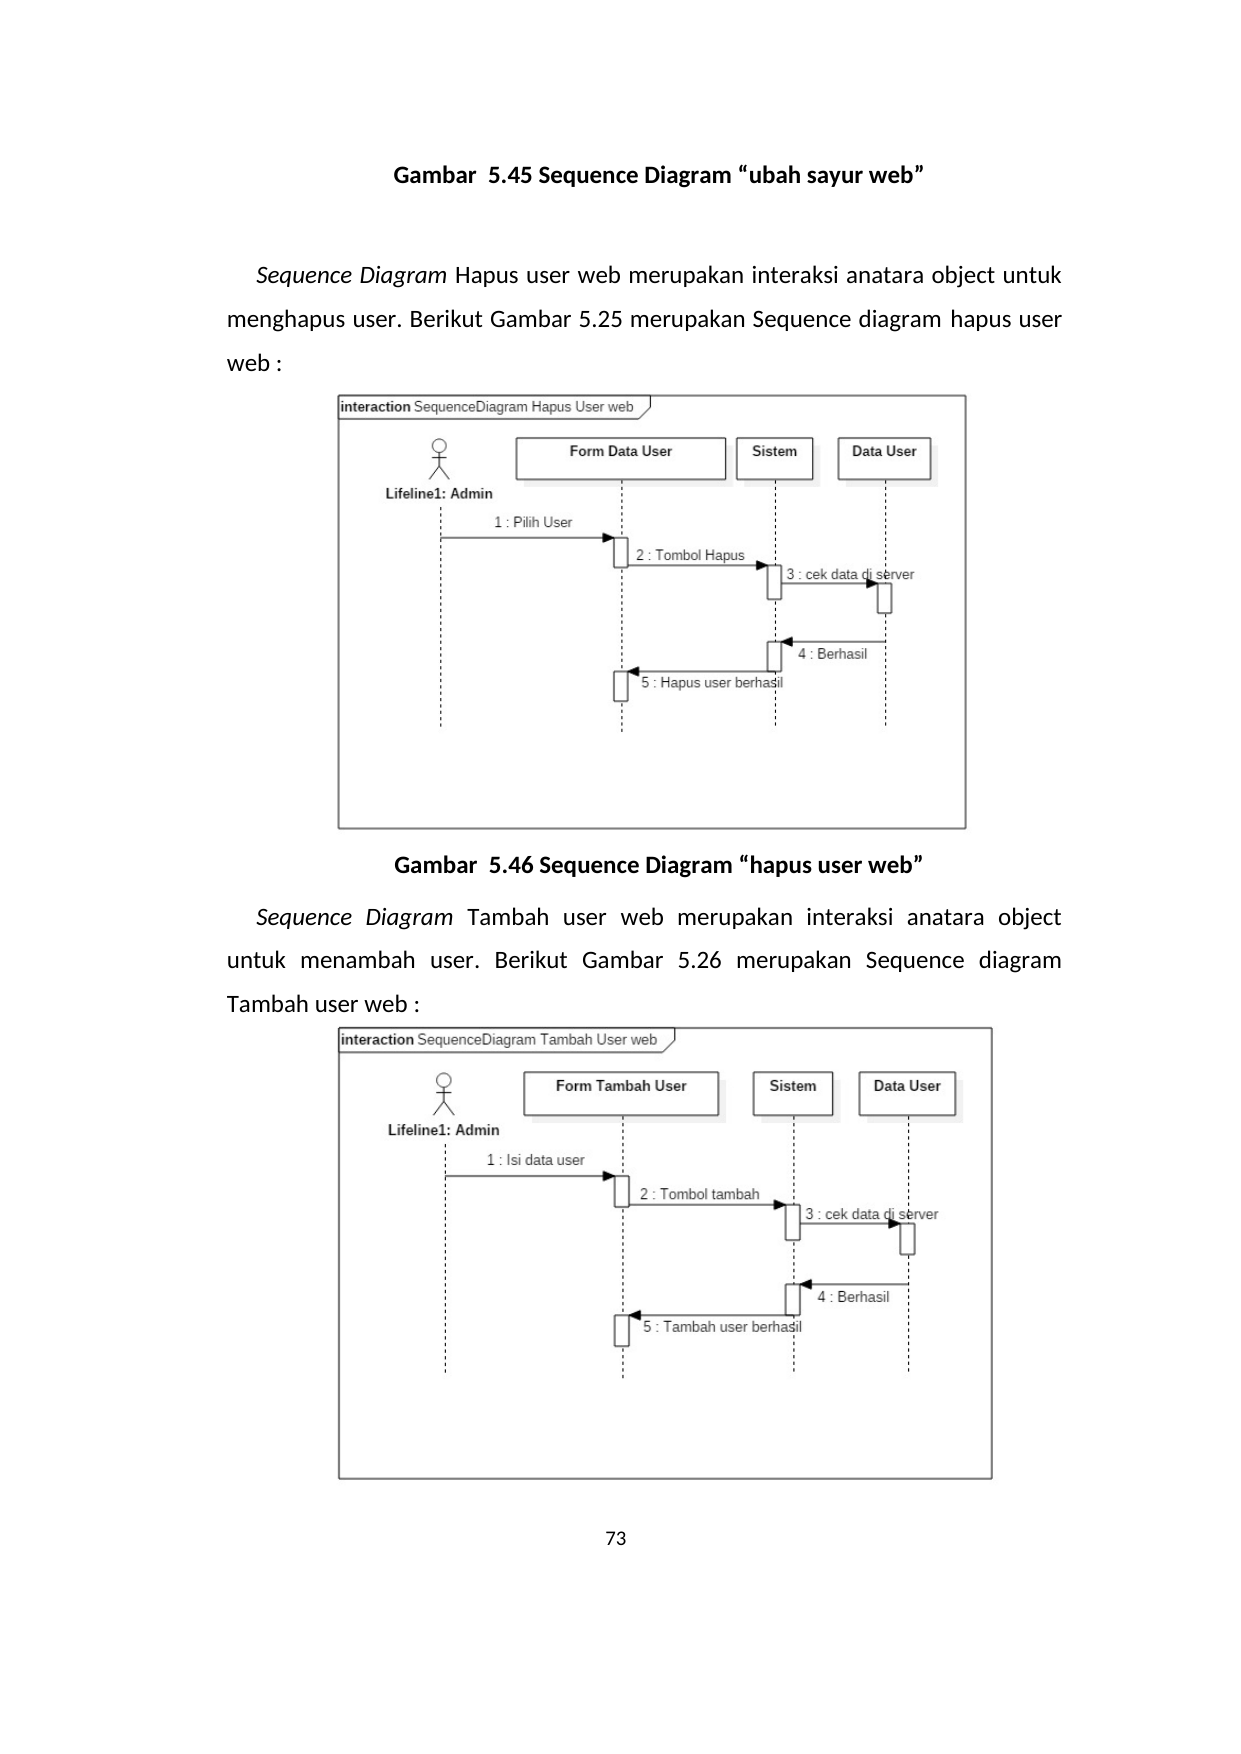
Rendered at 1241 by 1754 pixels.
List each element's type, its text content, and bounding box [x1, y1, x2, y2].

picture [328, 386, 1008, 849]
text Sequence Diagram Tambah user web merupakan interaksi anatara object untuk menambah user. Berikut Gambar 5.26 merupakan Sequence diagram Tambah user web : [227, 901, 1062, 1018]
text Sequence Diagram Hapus user web merupakan interaksi anatara object untuk menghapus user. Berikut Gambar 5.25 merupakan Sequence diagram hapus user web : [227, 259, 1062, 377]
picture [328, 1018, 1036, 1523]
subtitle Gambar 5.46 Sequence Diagram “hapus user web” [226, 849, 1092, 880]
subtitle Gambar 5.45 Sequence Diagram “ubah sayur web” [226, 159, 1092, 189]
